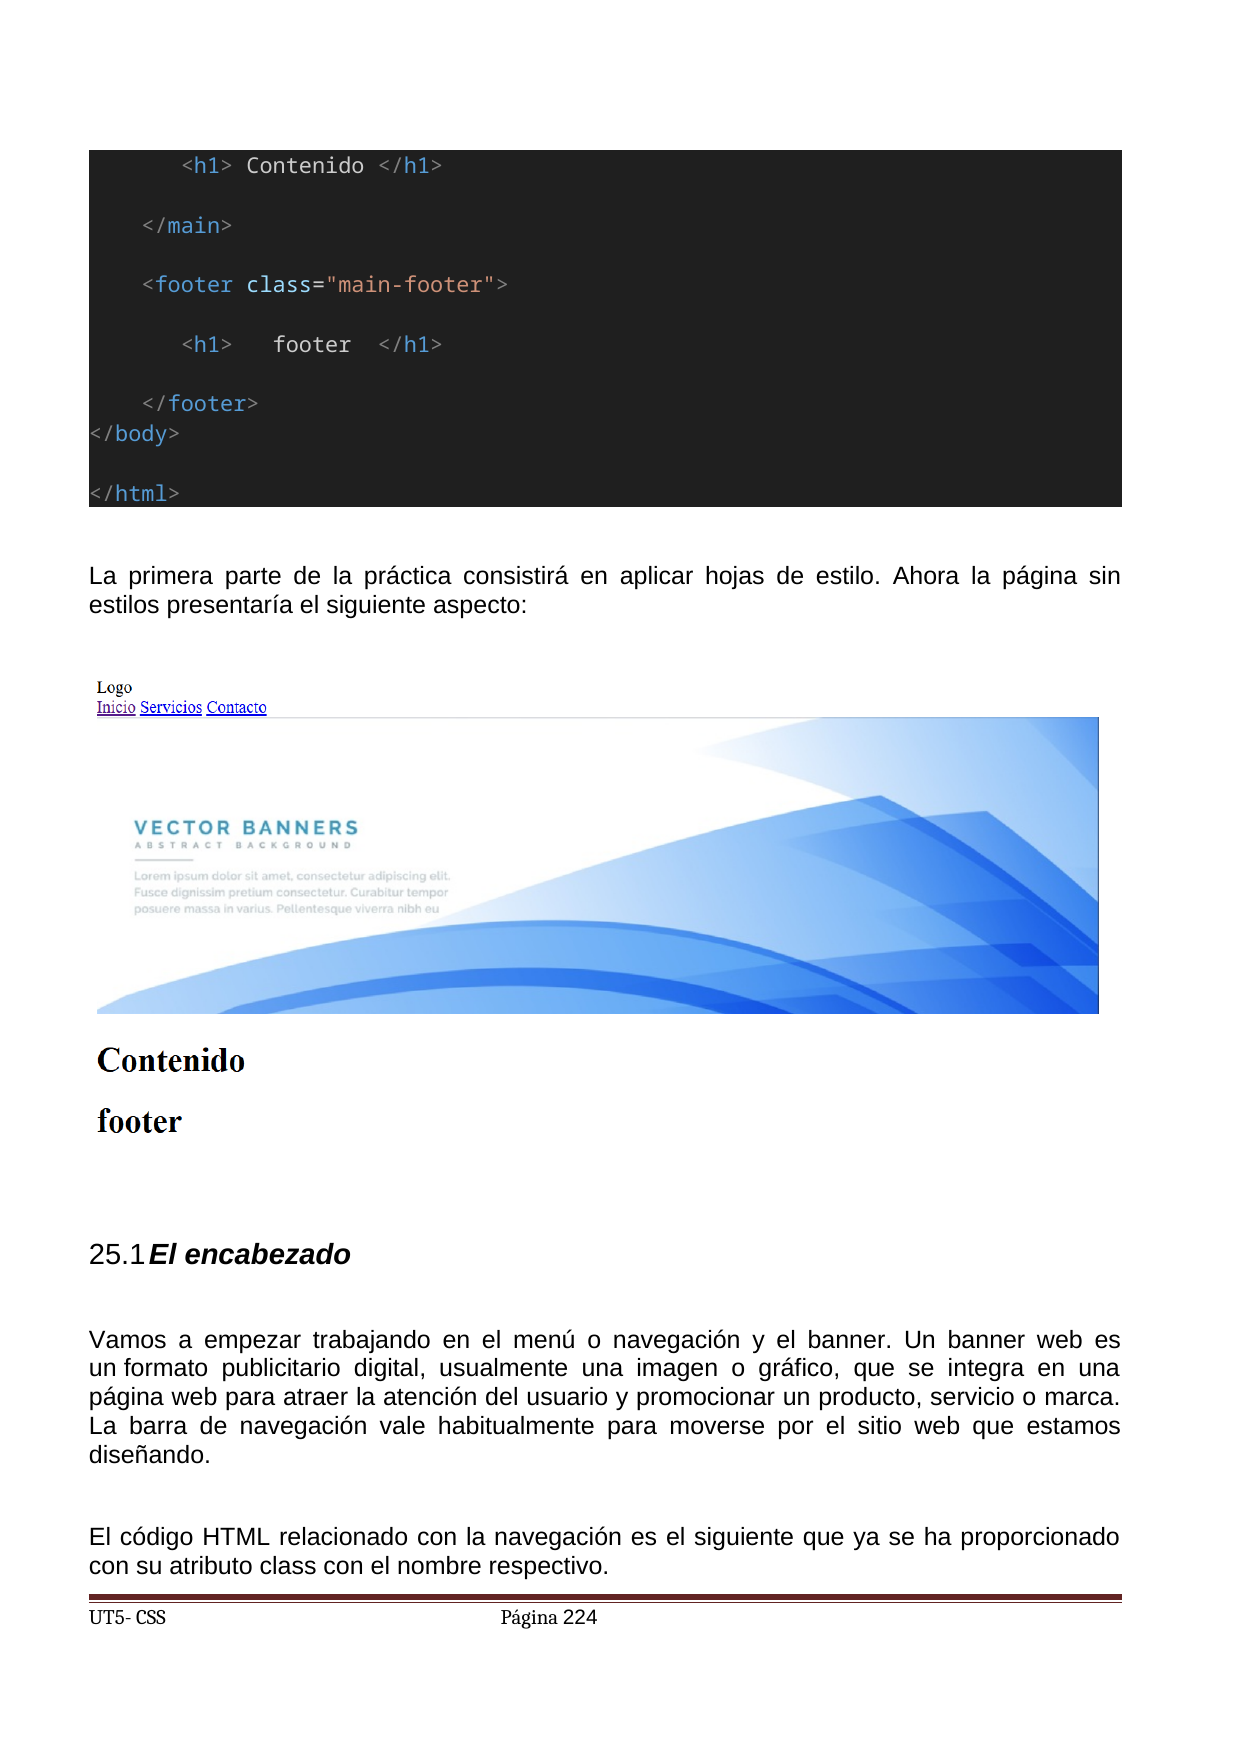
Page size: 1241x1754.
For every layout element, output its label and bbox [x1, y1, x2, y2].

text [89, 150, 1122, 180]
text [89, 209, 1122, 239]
picture [88, 672, 1123, 1171]
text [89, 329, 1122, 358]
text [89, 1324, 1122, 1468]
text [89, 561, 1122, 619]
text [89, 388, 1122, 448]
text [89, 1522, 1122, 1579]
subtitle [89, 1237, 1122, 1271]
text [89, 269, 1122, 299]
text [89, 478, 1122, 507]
